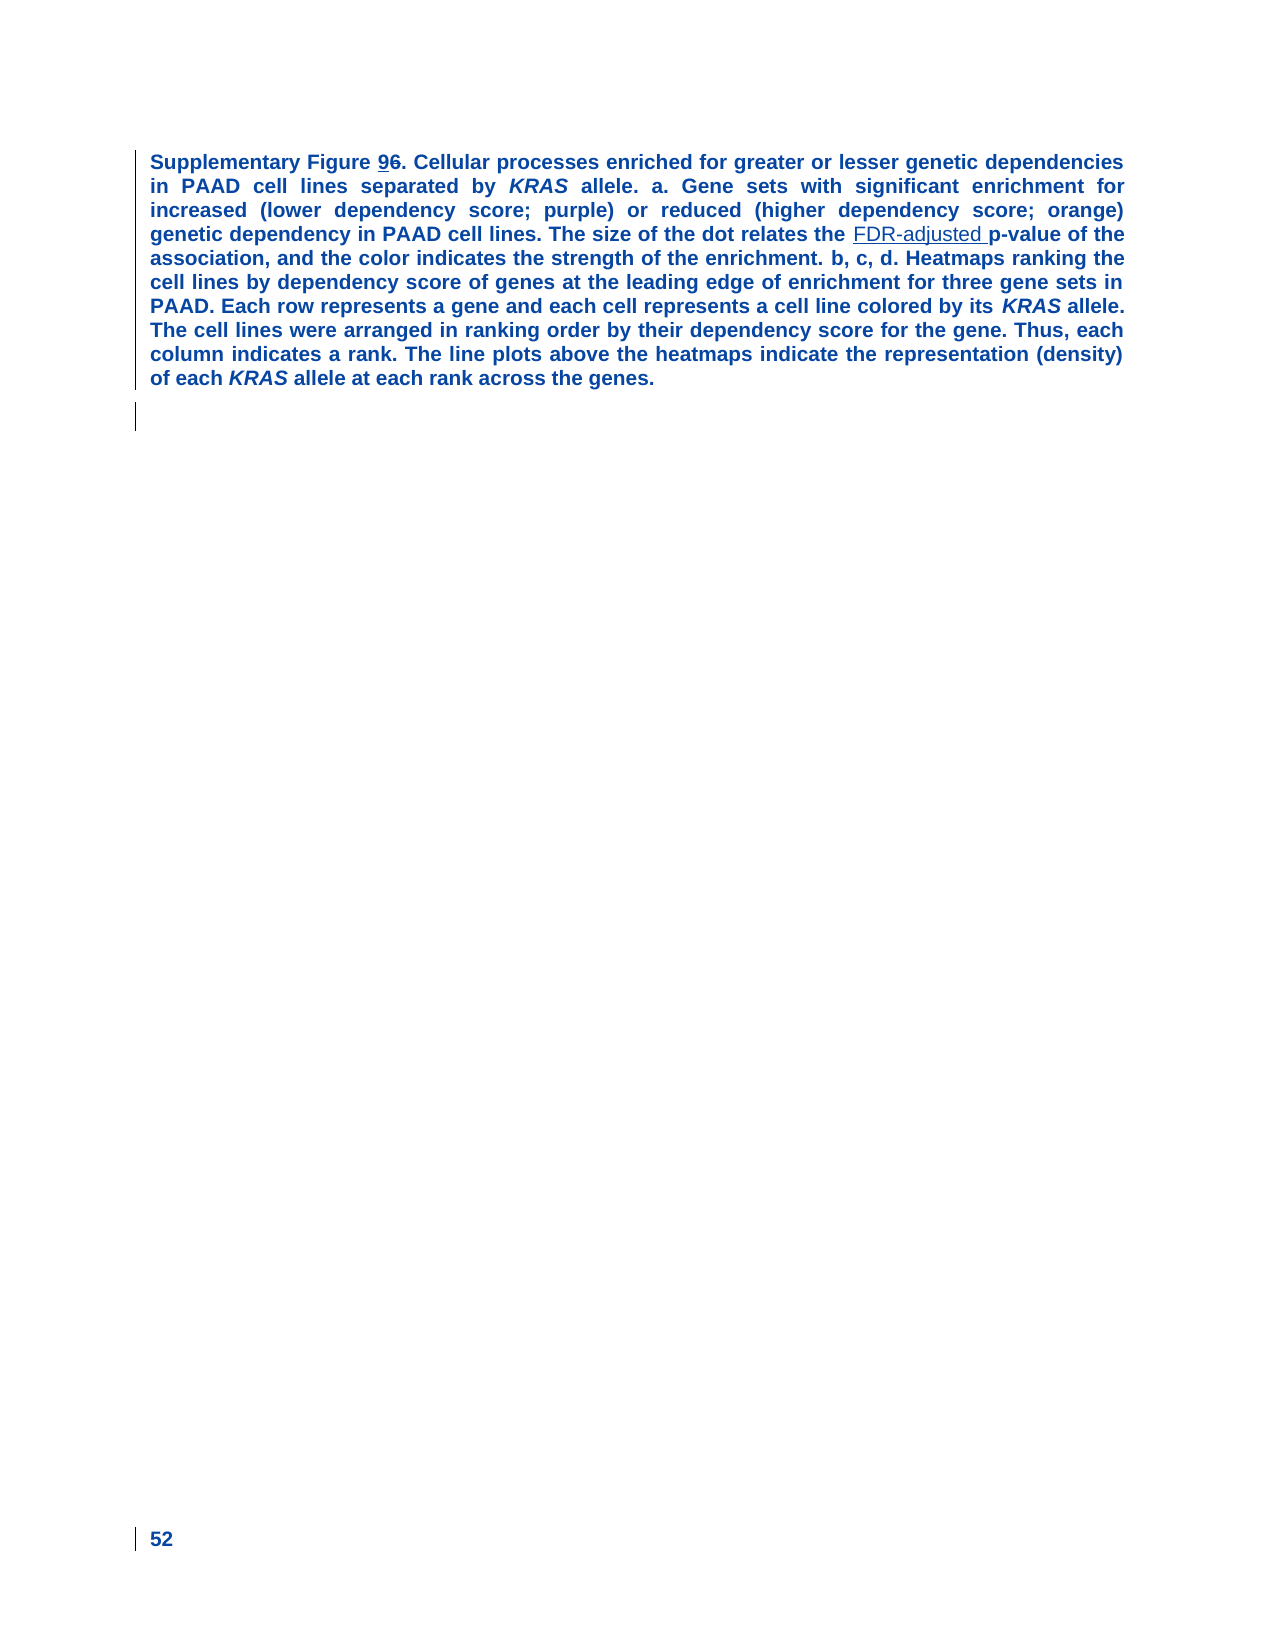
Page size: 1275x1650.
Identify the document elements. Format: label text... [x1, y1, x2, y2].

text Supplementary Figure . Cellular processes enriched for greater or lesser genetic dependencies in PAAD cell lines separated by KRAS allele. a. Gene sets with significant enrichment for increased (lower dependency score; purple) or reduced (higher dependency score; orange) genetic dependency in PAAD cell lines. The size of the dot relates the p-value of the association, and the color indicates the strength of the enrichment. b, c, d. Heatmaps ranking the cell lines by dependency score of genes at the leading edge of enrichment for three gene sets in PAAD. Each row represents a gene and each cell represents a cell line colored by its KRAS allele. The cell lines were arranged in ranking order by their dependency score for the gene. Thus, each column indicates a rank. The line plots above the heatmaps indicate the representation (density) of each KRAS allele at each rank across the genes. [150, 150, 1125, 389]
